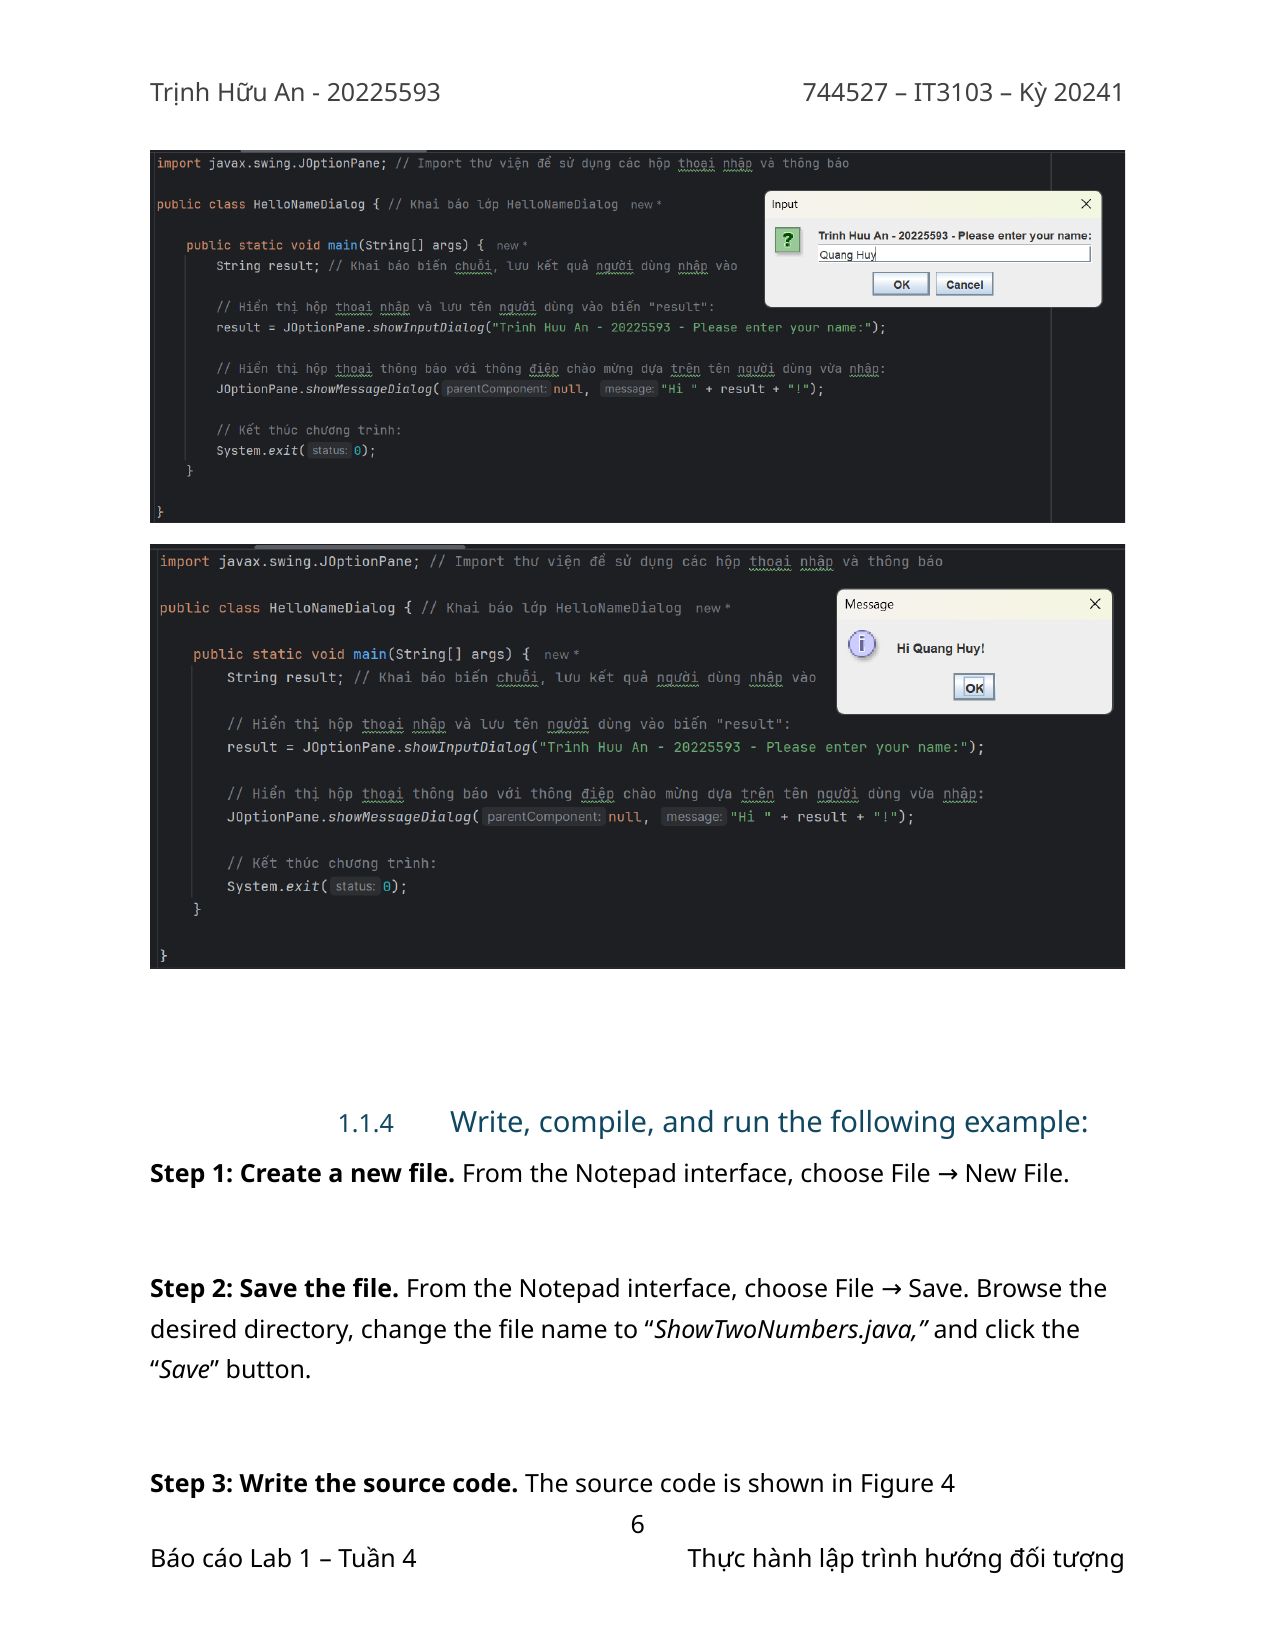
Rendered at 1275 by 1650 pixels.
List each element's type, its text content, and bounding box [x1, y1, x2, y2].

subtitle Write, compile, and run the following example: [337, 1102, 1125, 1141]
picture [150, 150, 1125, 523]
text Step 2: Save the file. ShowTwoNumbers.java,” and click the “Save” button. [150, 1271, 1125, 1386]
text Step 1: Create a new file. [150, 1156, 1125, 1189]
picture [150, 544, 1125, 969]
